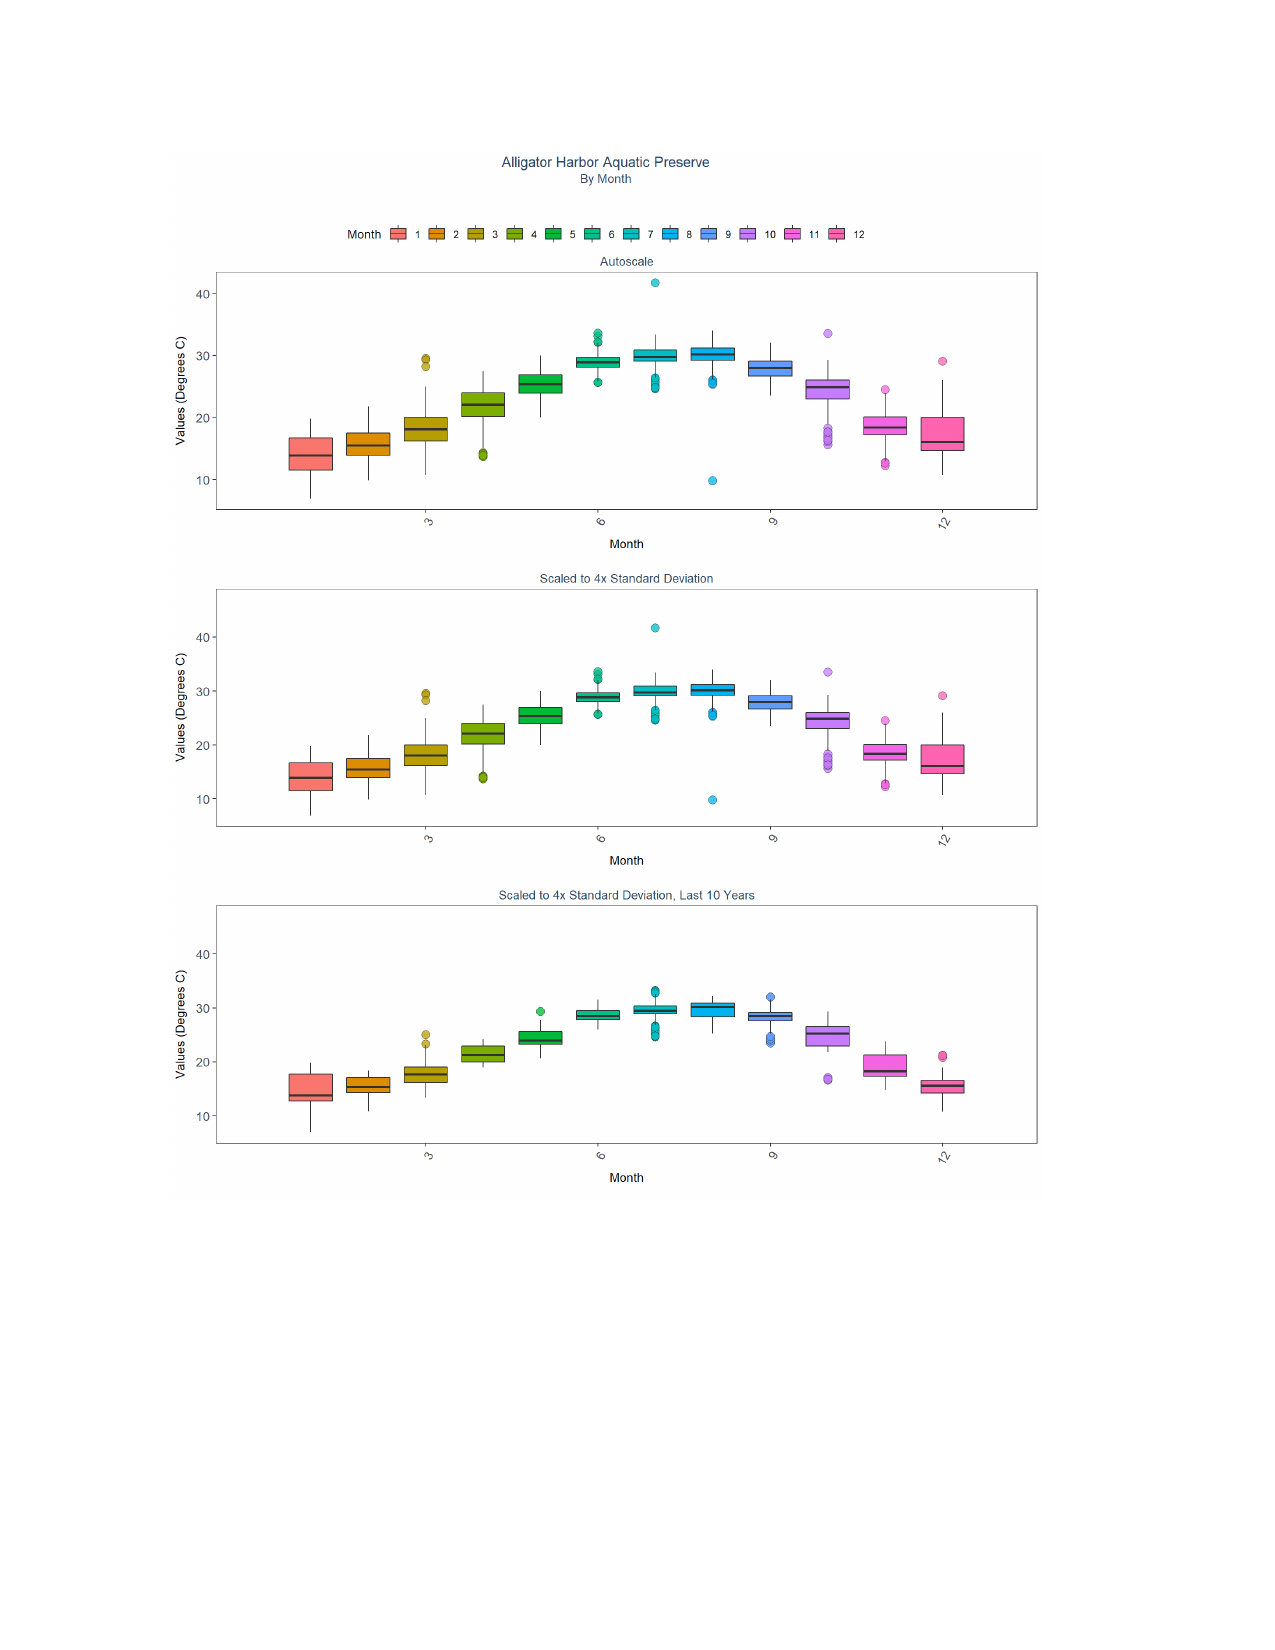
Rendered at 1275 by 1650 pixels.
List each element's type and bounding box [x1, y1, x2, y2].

picture [168, 150, 1044, 1200]
